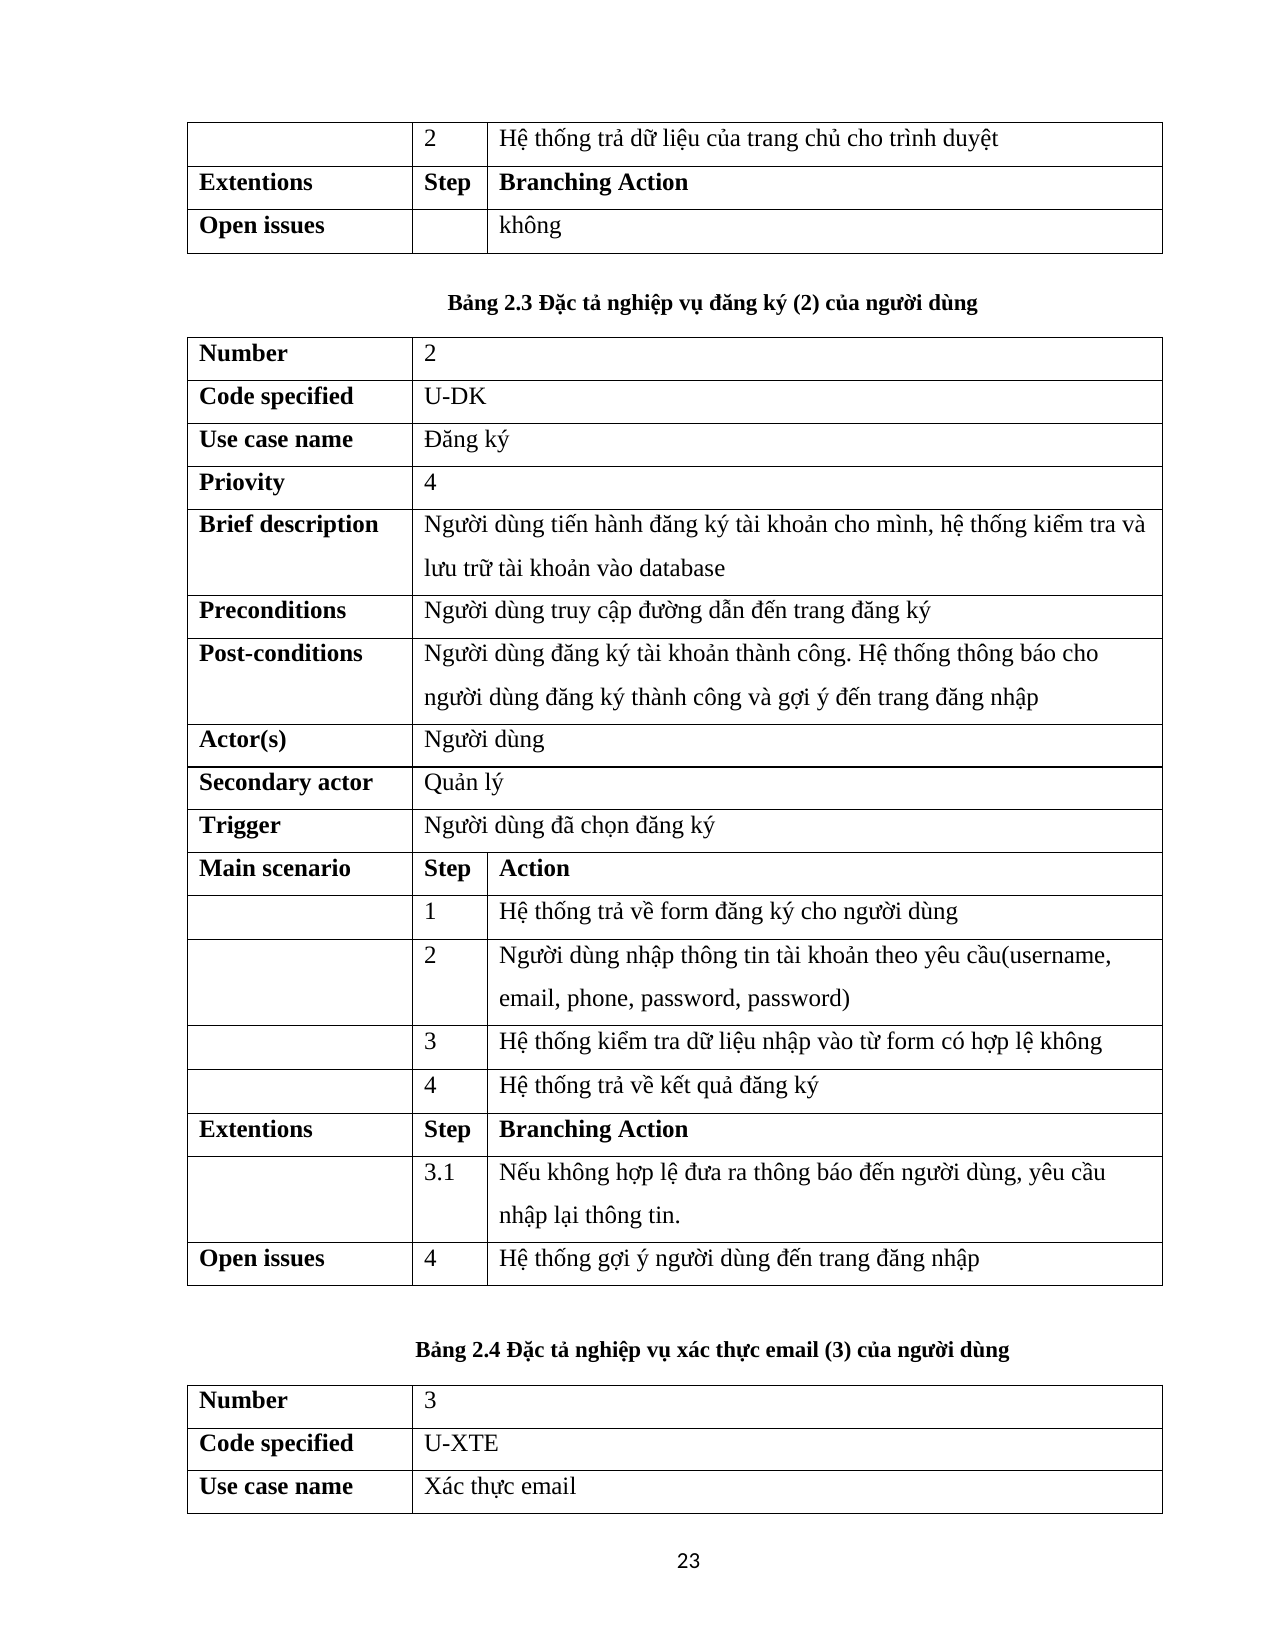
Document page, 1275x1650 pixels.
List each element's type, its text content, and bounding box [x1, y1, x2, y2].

table_cell Hệ thống trả về kết quả đăng ký [488, 1070, 1162, 1113]
table_cell Hệ thống kiểm tra dữ liệu nhập vào từ form có hợp lệ không [488, 1026, 1162, 1069]
table_cell 3.1 [413, 1157, 487, 1242]
table_cell Xác thực email [413, 1471, 1162, 1513]
table_cell [188, 1070, 412, 1113]
table_cell Hệ thống gợi ý người dùng đến trang đăng nhập [488, 1243, 1162, 1285]
table_cell Use case name [188, 424, 412, 466]
table_cell Use case name [188, 1471, 412, 1513]
table_header Number [188, 1386, 412, 1427]
table_cell Main scenario [188, 853, 412, 895]
subtitle Bảng 2.3 Đặc tả nghiệp vụ đăng ký (2) của người dùng [262, 289, 1162, 315]
table_cell Người dùng đã chọn đăng ký [413, 810, 1162, 852]
table_cell 4 [413, 1243, 487, 1285]
table_cell Step [413, 167, 487, 209]
table_cell Hệ thống trả dữ liệu của trang chủ cho trình duyệt [488, 123, 1162, 166]
table_cell Actor(s) [188, 725, 412, 766]
table_cell Extentions [188, 1114, 412, 1156]
table_cell 2 [413, 123, 487, 166]
table_cell Code specified [188, 381, 412, 423]
table_cell Brief description [188, 510, 412, 594]
table_cell không [488, 210, 1162, 253]
table_cell Trigger [188, 810, 412, 852]
table_cell [413, 210, 487, 253]
table_cell Hệ thống trả về form đăng ký cho người dùng [488, 896, 1162, 939]
table_cell Người dùng [413, 725, 1162, 766]
table_cell [188, 940, 412, 1025]
table_cell [188, 123, 412, 166]
table_cell Extentions [188, 167, 412, 209]
table_cell Step [413, 853, 487, 895]
table_cell U-XTE [413, 1429, 1162, 1470]
table_cell Nếu không hợp lệ đưa ra thông báo đến người dùng, yêu cầu nhập lại thông tin. [488, 1157, 1162, 1242]
table_cell Open issues [188, 1243, 412, 1285]
table_cell Đăng ký [413, 424, 1162, 466]
table_cell Action [488, 853, 1162, 895]
table_cell 4 [413, 467, 1162, 508]
table_cell Code specified [188, 1429, 412, 1470]
table_cell Người dùng nhập thông tin tài khoản theo yêu cầu(username, email, phone, password, password) [488, 940, 1162, 1025]
table_header 2 [413, 338, 1162, 380]
table_cell Người dùng đăng ký tài khoản thành công. Hệ thống thông báo cho người dùng đăng ký thành công và gợi ý đến trang đăng nhập [413, 639, 1162, 723]
table_cell U-DK [413, 381, 1162, 423]
table_cell Open issues [188, 210, 412, 253]
table_cell 1 [413, 896, 487, 939]
table_cell Người dùng truy cập đường dẫn đến trang đăng ký [413, 596, 1162, 637]
table_cell Branching Action [488, 1114, 1162, 1156]
table_cell Secondary actor [188, 768, 412, 809]
table_cell Priovity [188, 467, 412, 508]
table_header Number [188, 338, 412, 380]
table_cell Branching Action [488, 167, 1162, 209]
table_cell Post-conditions [188, 639, 412, 723]
table_cell Step [413, 1114, 487, 1156]
subtitle Bảng 2.4 Đặc tả nghiệp vụ xác thực email (3) của người dùng [262, 1336, 1162, 1363]
table_header 3 [413, 1386, 1162, 1427]
table_cell Quản lý [413, 768, 1162, 809]
table_cell 4 [413, 1070, 487, 1113]
table_cell 2 [413, 940, 487, 1025]
table_cell Preconditions [188, 596, 412, 637]
table_cell [188, 1026, 412, 1069]
table_cell 3 [413, 1026, 487, 1069]
table_cell [188, 1157, 412, 1242]
table_cell [188, 896, 412, 939]
table_cell Người dùng tiến hành đăng ký tài khoản cho mình, hệ thống kiểm tra và lưu trữ tài khoản vào database [413, 510, 1162, 594]
